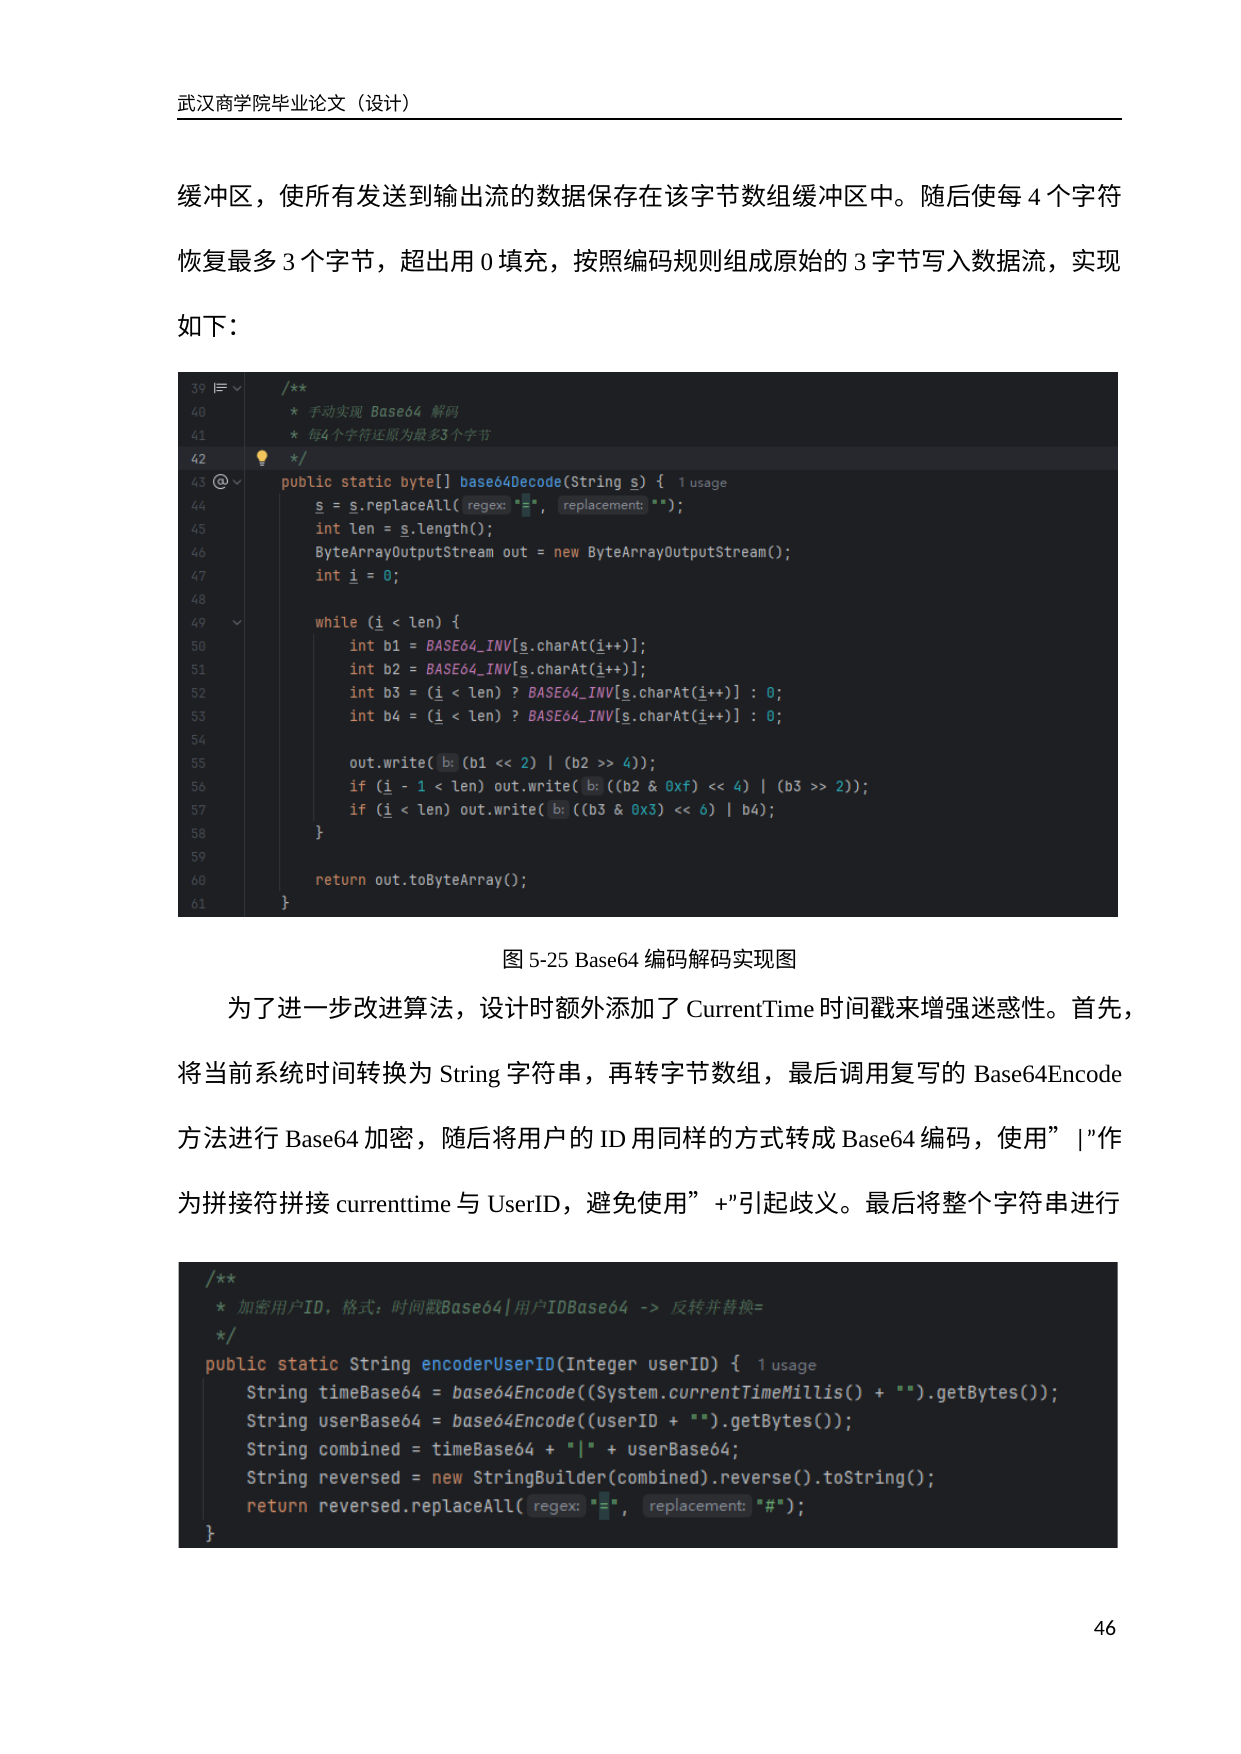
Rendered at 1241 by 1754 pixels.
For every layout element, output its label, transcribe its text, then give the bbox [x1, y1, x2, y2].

picture [177, 372, 1117, 916]
picture [177, 1262, 1117, 1547]
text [177, 162, 1122, 357]
